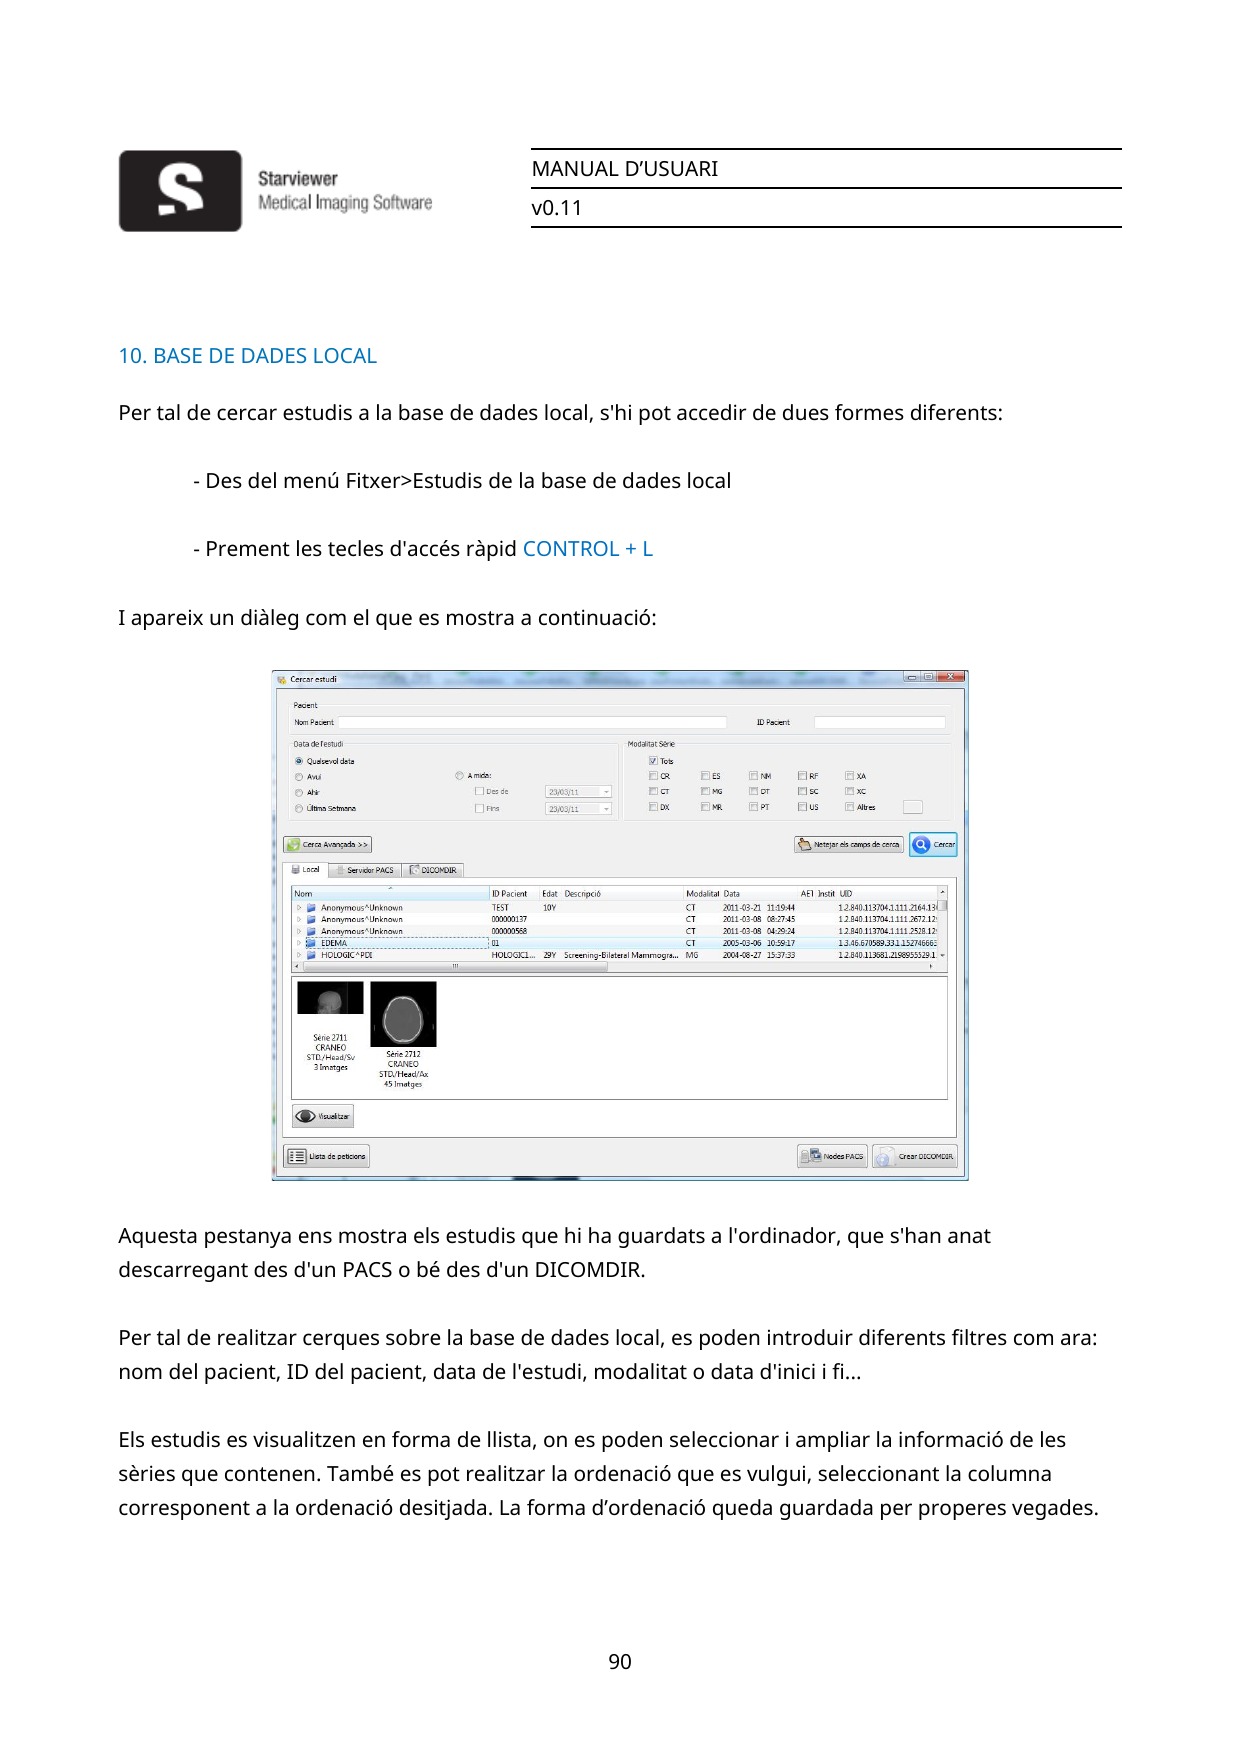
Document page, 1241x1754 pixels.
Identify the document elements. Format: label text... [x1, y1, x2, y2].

text I apareix un diàleg com el que es mostra a continuació: [118, 603, 1122, 631]
picture [271, 670, 969, 1181]
text Per tal de cercar estudis a la base de dades local, s'hi pot accedir de dues formes diferents: [118, 398, 1122, 427]
text - Des del menú Fitxer>Estudis de la base de dades local [118, 466, 1122, 495]
text Els estudis es visualitzen en forma de llista, on es poden seleccionar i ampliar la informació de les sèries que contenen. També es pot realitzar la ordenació que es vulgui, seleccionant la columna corresponent a la ordenació desitjada. La forma d’ordenació queda guardada per properes vegades. [118, 1425, 1122, 1522]
text - Prement les tecles d'accés ràpid CONTROL + L [118, 534, 1122, 563]
text Aquesta pestanya ens mostra els estudis que hi ha guardats a l'ordinador, que s'han anat descarregant des d'un PACS o bé des d'un DICOMDIR. [118, 1221, 1122, 1283]
subtitle Base de dades local [118, 341, 1122, 370]
text Per tal de realitzar cerques sobre la base de dades local, es poden introduir diferents filtres com ara: nom del pacient, ID del pacient, data de l'estudi, modalitat o data d'inici i fi... [118, 1323, 1122, 1385]
